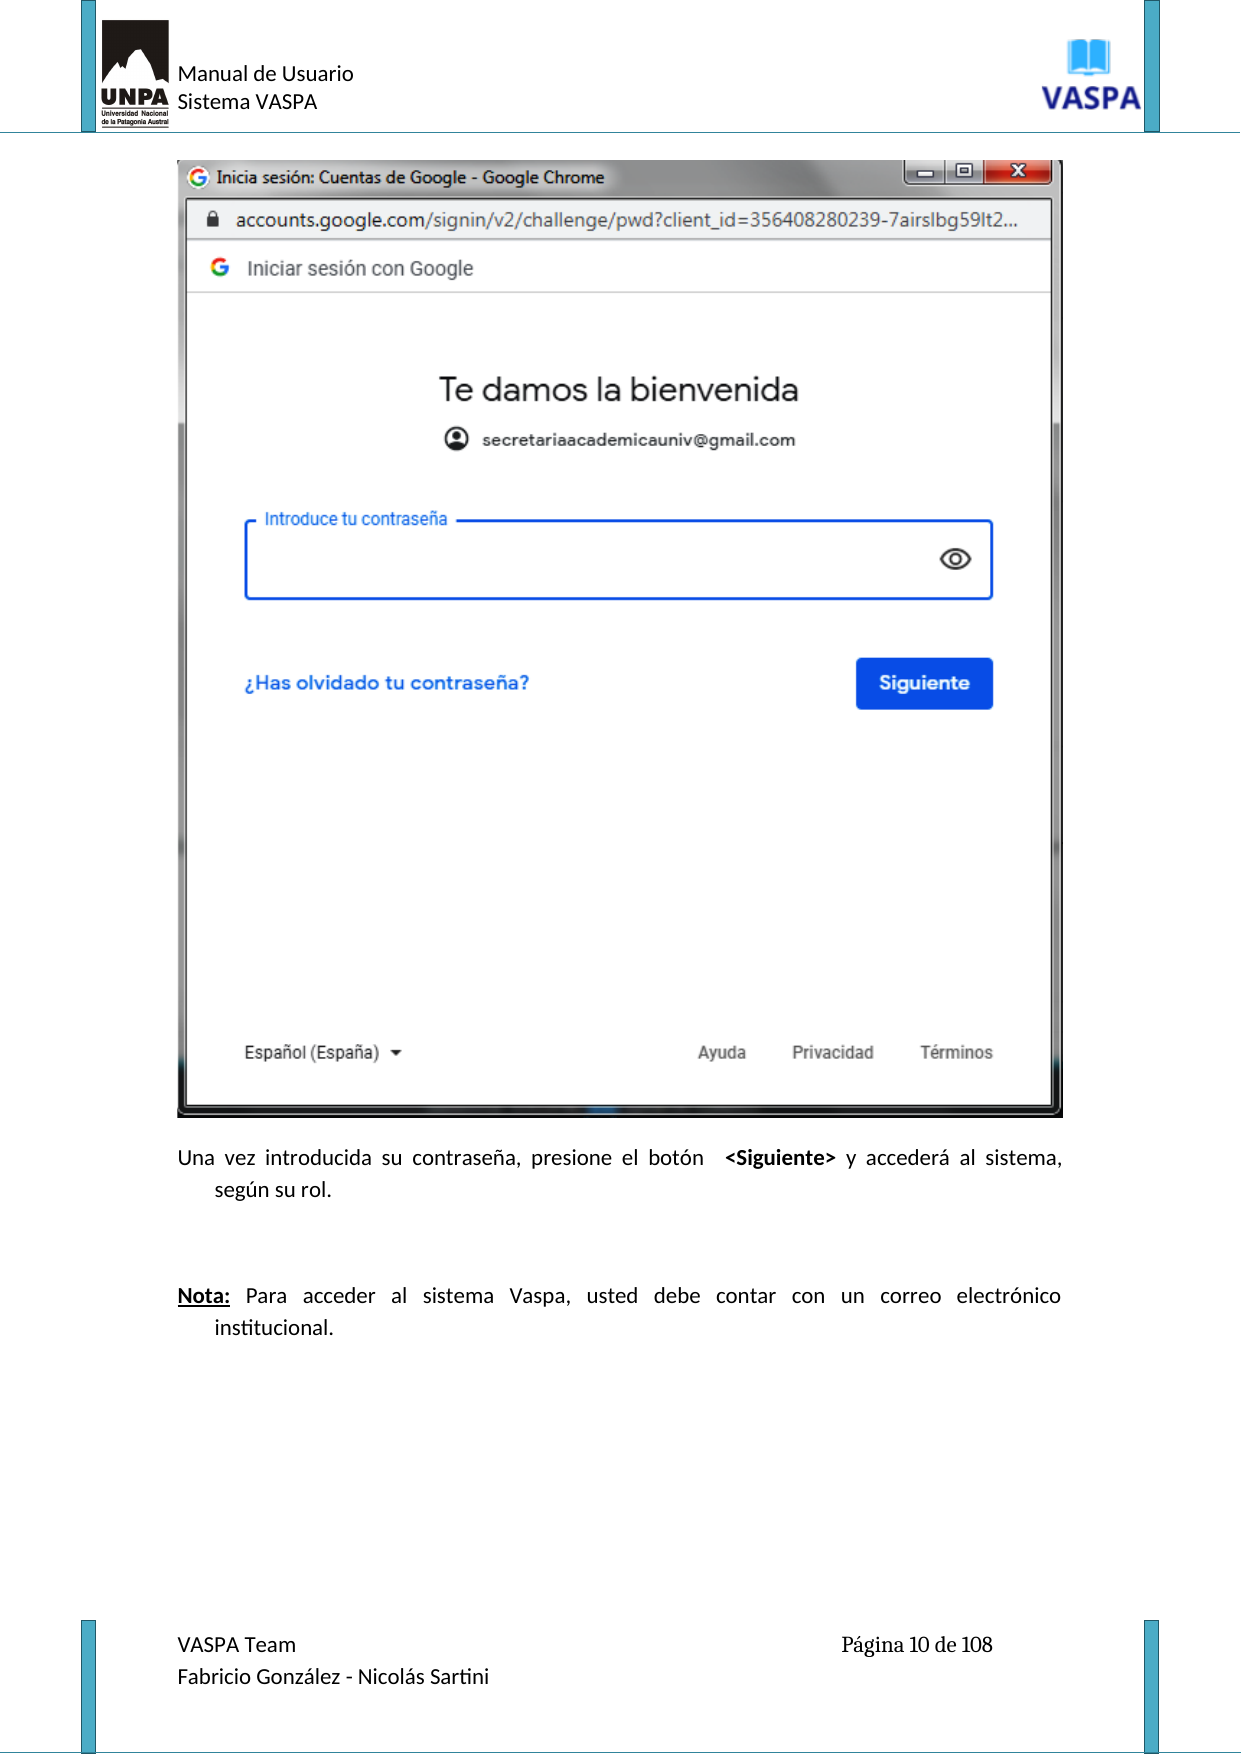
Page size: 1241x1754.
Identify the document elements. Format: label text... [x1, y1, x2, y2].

text Una vez introducida su contraseña, presione el botón <Siguiente> y accederá al sistema, según su rol. [177, 1143, 1063, 1203]
picture [1036, 19, 1146, 129]
text Nota: Para acceder al sistema Vaspa, usted debe contar con un correo electrónico institucional. [177, 1281, 1063, 1341]
picture [177, 160, 1063, 1118]
picture [100, 18, 170, 129]
